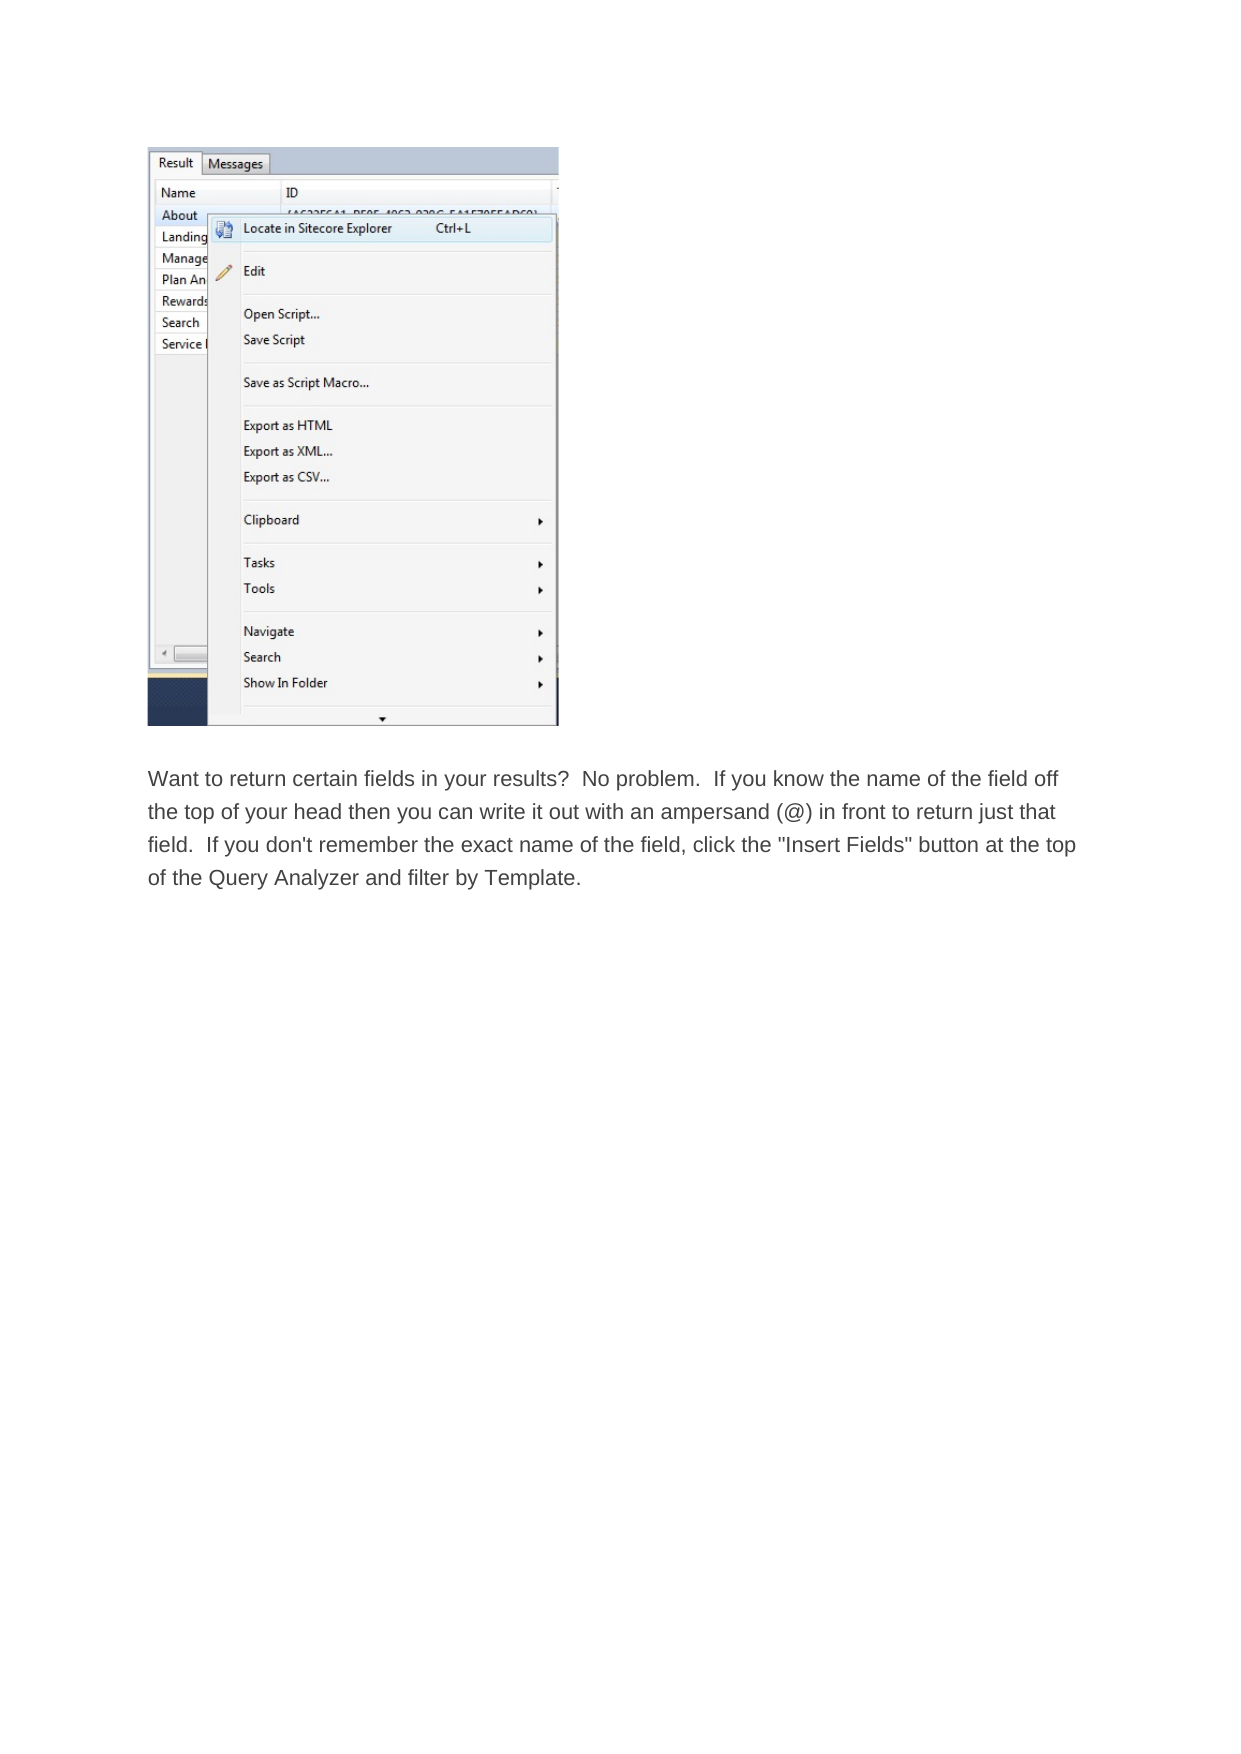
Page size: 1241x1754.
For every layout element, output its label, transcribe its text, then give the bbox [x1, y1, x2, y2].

text Want to return certain fields in your results? No problem. If you know the name of the field off the top of your head then you can write it out with an ampersand (@) in front to return just that field. If you don't remember the exact name of the field, click the "Insert Fields" button at the top of the Query Analyzer and filter by Template. [148, 758, 1093, 890]
picture [147, 147, 559, 726]
